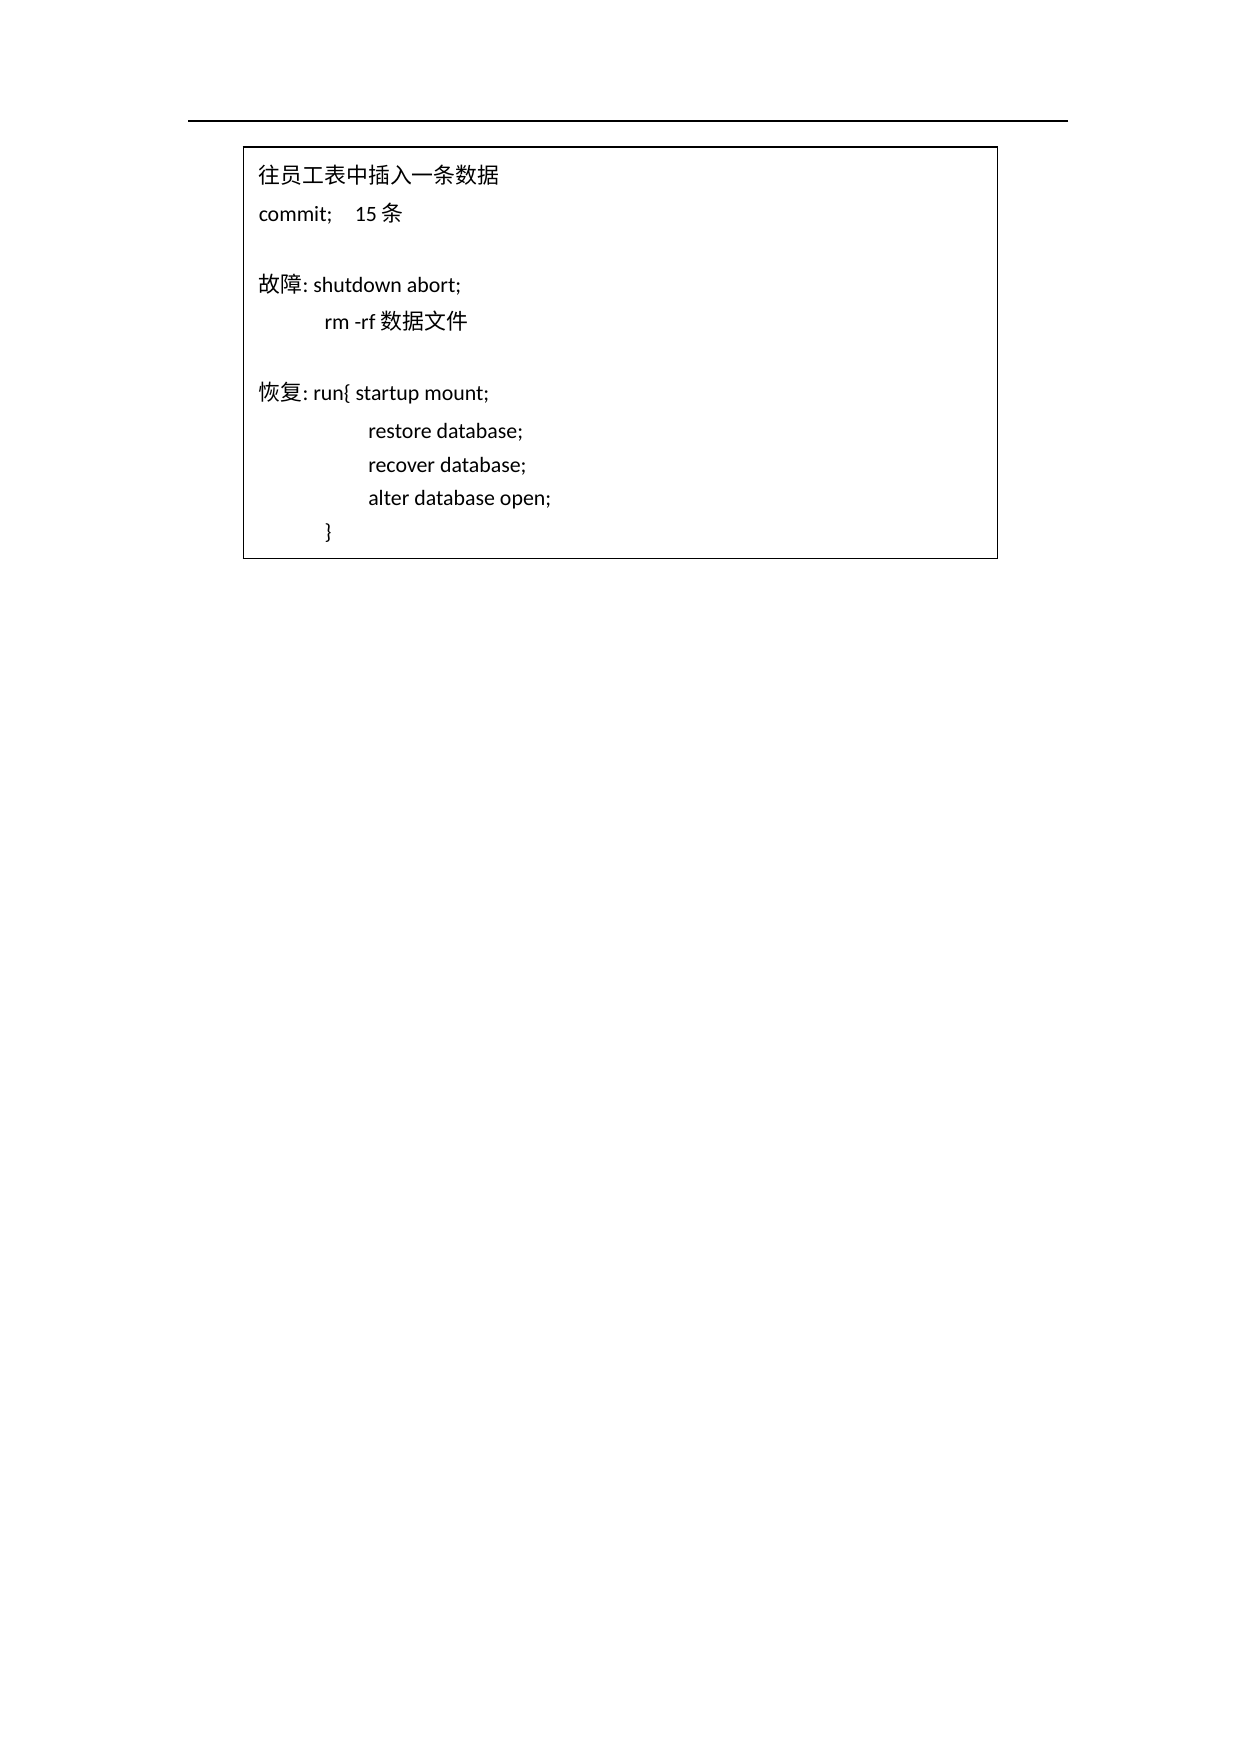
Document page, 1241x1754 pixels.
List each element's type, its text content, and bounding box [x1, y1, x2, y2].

table_header 往员工表中插入一条数据 commit; 15 条 故障: shutdown abort; rm -rf 数据文件 恢复: run{ startup mount; restore database; recover database; alter database open; } [244, 148, 997, 558]
